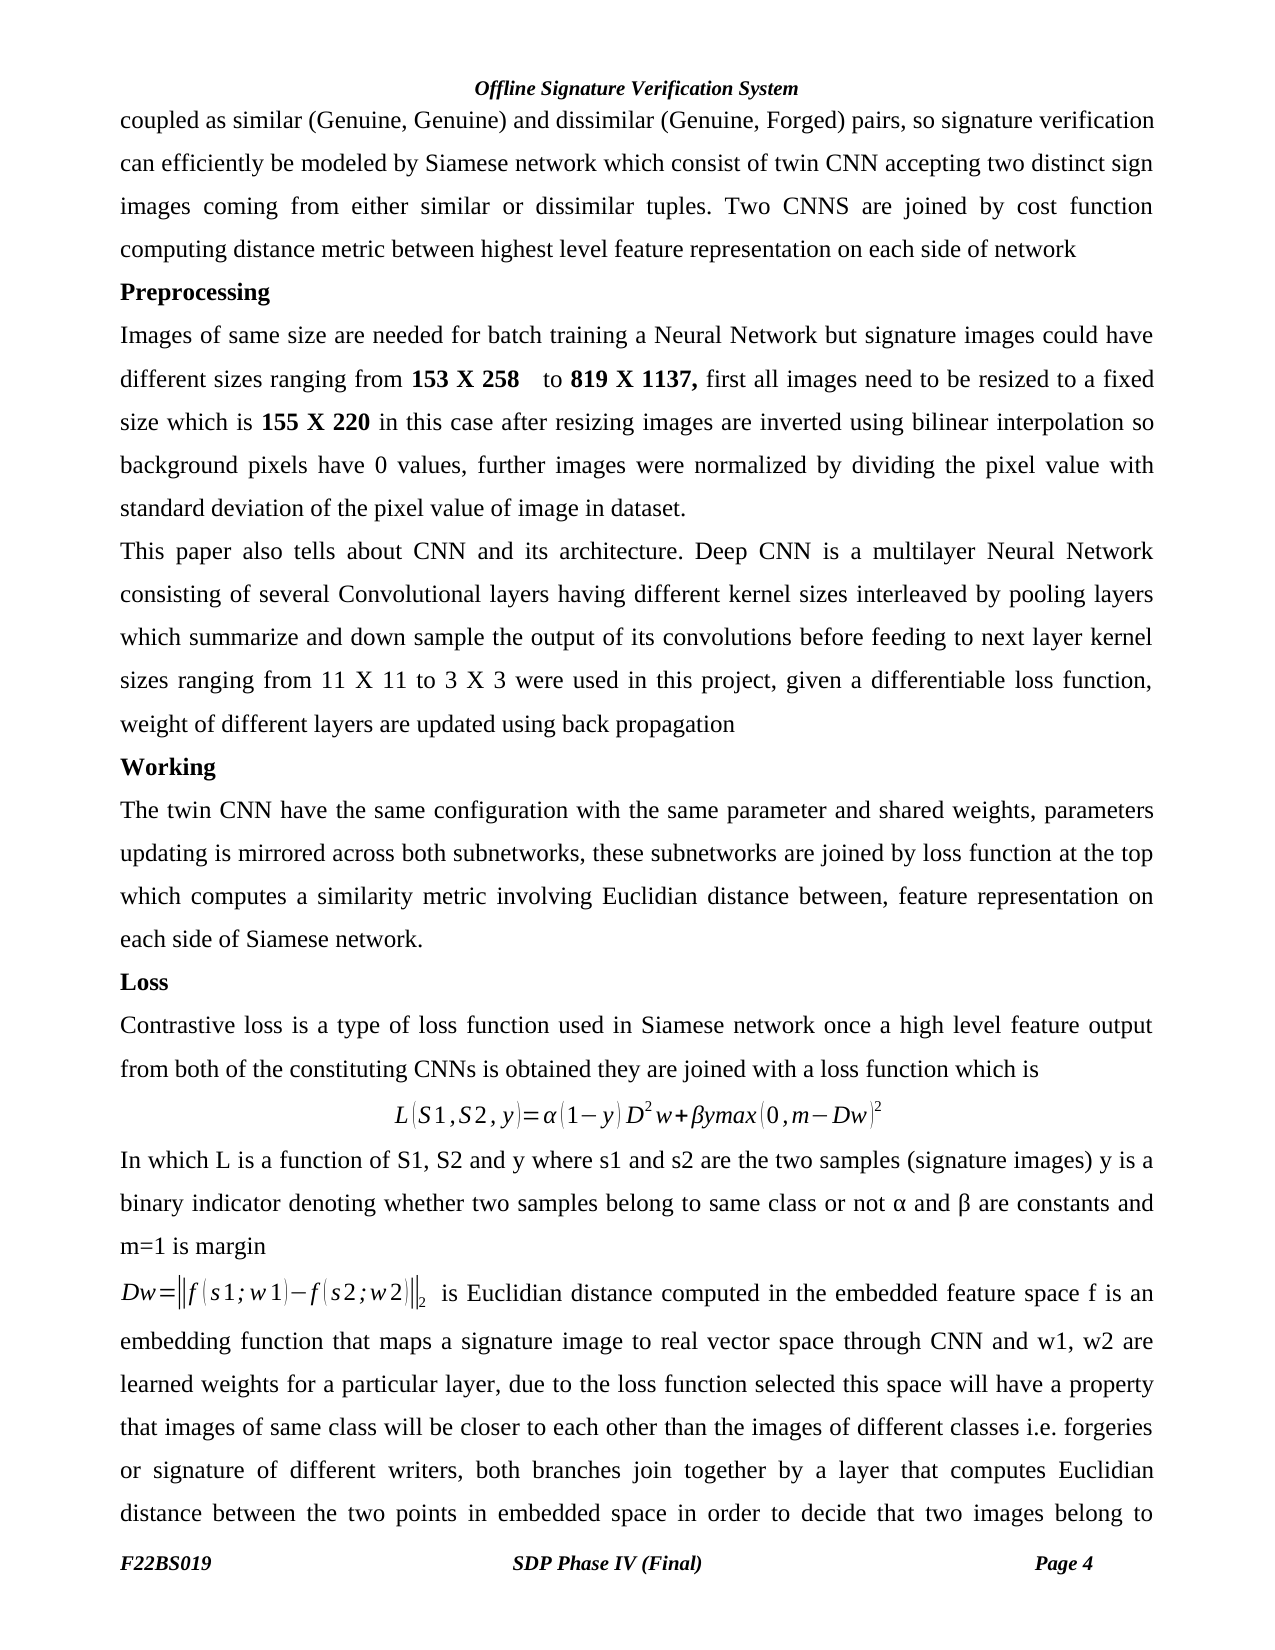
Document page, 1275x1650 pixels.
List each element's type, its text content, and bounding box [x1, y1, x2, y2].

text This paper also tells about CNN and its architecture. Deep CNN is a multilayer Neural Network consisting of several Convolutional layers having different kernel sizes interleaved by pooling layers which summarize and down sample the output of its convolutions before feeding to next layer kernel sizes ranging from 11 X 11 to 3 X 3 were used in this project, given a differentiable loss function, weight of different layers are updated using back propagation [120, 536, 1155, 737]
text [120, 105, 1155, 263]
text Loss [120, 967, 1155, 996]
text Images of same size are needed for batch training a Neural Network but signature images could have different sizes ranging from 153 X 258 to 819 X 1137, first all images need to be resized to a fixed size which is 155 X 220 in this case after resizing images are inverted using bilinear interpolation so background pixels have 0 values, further images were normalized by dividing the pixel value with standard deviation of the pixel value of image in dataset. [120, 321, 1155, 522]
text Contrastive loss is a type of loss function used in Siamese network once a high level feature output from both of the constituting CNNs is obtained they are joined with a loss function which is [120, 1011, 1155, 1082]
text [120, 1274, 1155, 1527]
text Working [120, 752, 1155, 781]
text The twin CNN have the same configuration with the same parameter and shared weights, parameters updating is mirrored across both subnetworks, these subnetworks are joined by loss function at the top which computes a similarity metric involving Euclidian distance between, feature representation on each side of Siamese network. [120, 795, 1155, 953]
text Preprocessing [120, 277, 1155, 306]
text In which L is a function of S1, S2 and y where s1 and s2 are the two samples (signature images) y is a binary indicator denoting whether two samples belong to same class or not α and β are constants and m=1 is margin [120, 1145, 1155, 1260]
